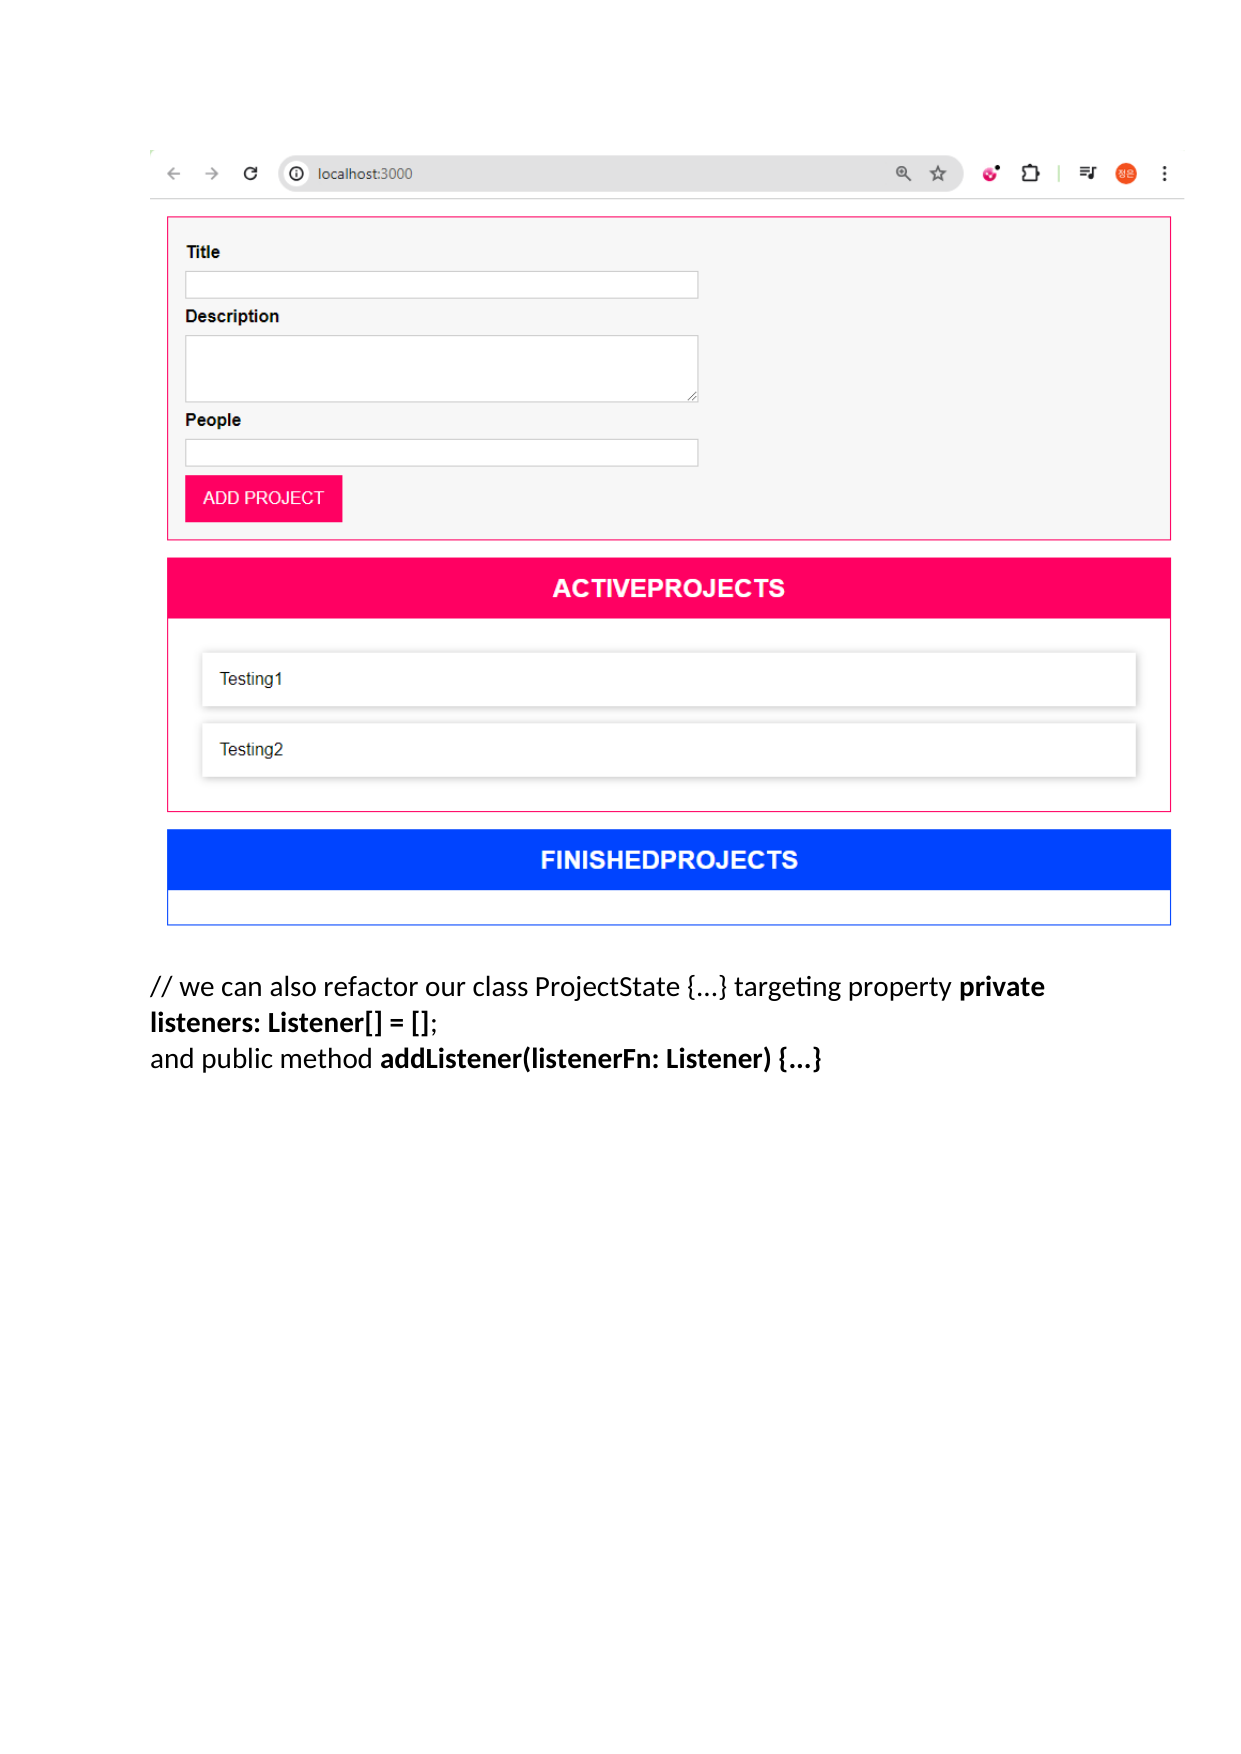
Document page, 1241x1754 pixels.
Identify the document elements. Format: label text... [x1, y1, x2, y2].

text and public method addListener(listenerFn: Listener) {...} [150, 1040, 1090, 1075]
text // we can also refactor our class ProjectState {...} targeting property private listeners: Listener[] = []; [150, 968, 1090, 1040]
picture [150, 150, 1185, 933]
